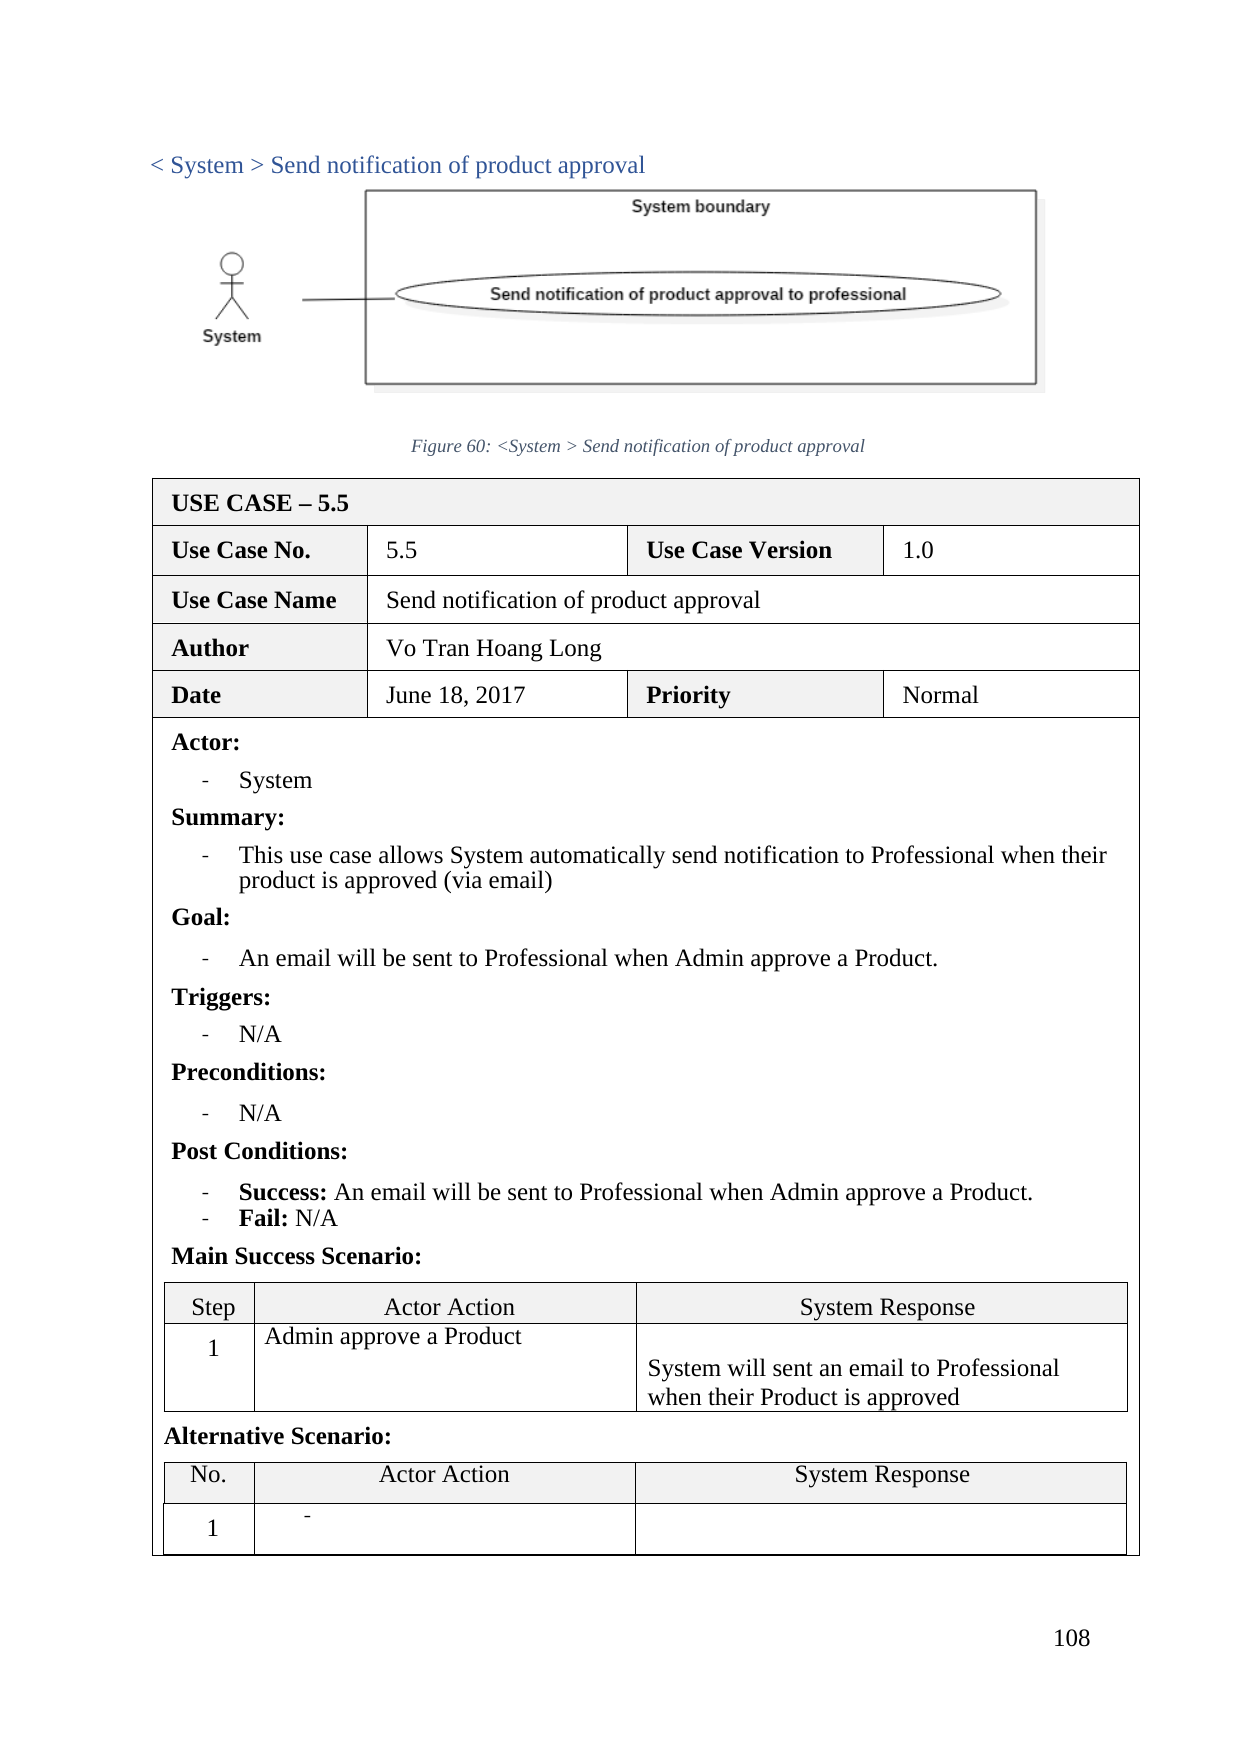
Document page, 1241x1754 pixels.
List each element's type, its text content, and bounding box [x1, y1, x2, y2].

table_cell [153, 718, 1139, 1555]
picture [150, 178, 1087, 435]
table_cell Send notification of product approval [368, 576, 1139, 622]
table_cell Vo Tran Hoang Long [368, 624, 1139, 670]
table_cell Use Case Version [628, 526, 883, 575]
table_cell Priority [628, 671, 883, 717]
text Figure 60: <System > Send notification of product approval [187, 435, 1090, 457]
subtitle < System > Send notification of product approval [150, 150, 1090, 179]
table_cell Use Case No. [153, 526, 367, 575]
table_cell 5.5 [368, 526, 627, 575]
table_cell Author [153, 624, 367, 670]
table_header USE CASE – 5.5 [153, 479, 1139, 525]
table_cell Normal [884, 671, 1139, 717]
table_cell June 18, 2017 [368, 671, 627, 717]
table_cell 1.0 [884, 526, 1139, 575]
table_cell Use Case Name [153, 576, 367, 622]
table_cell Date [153, 671, 367, 717]
